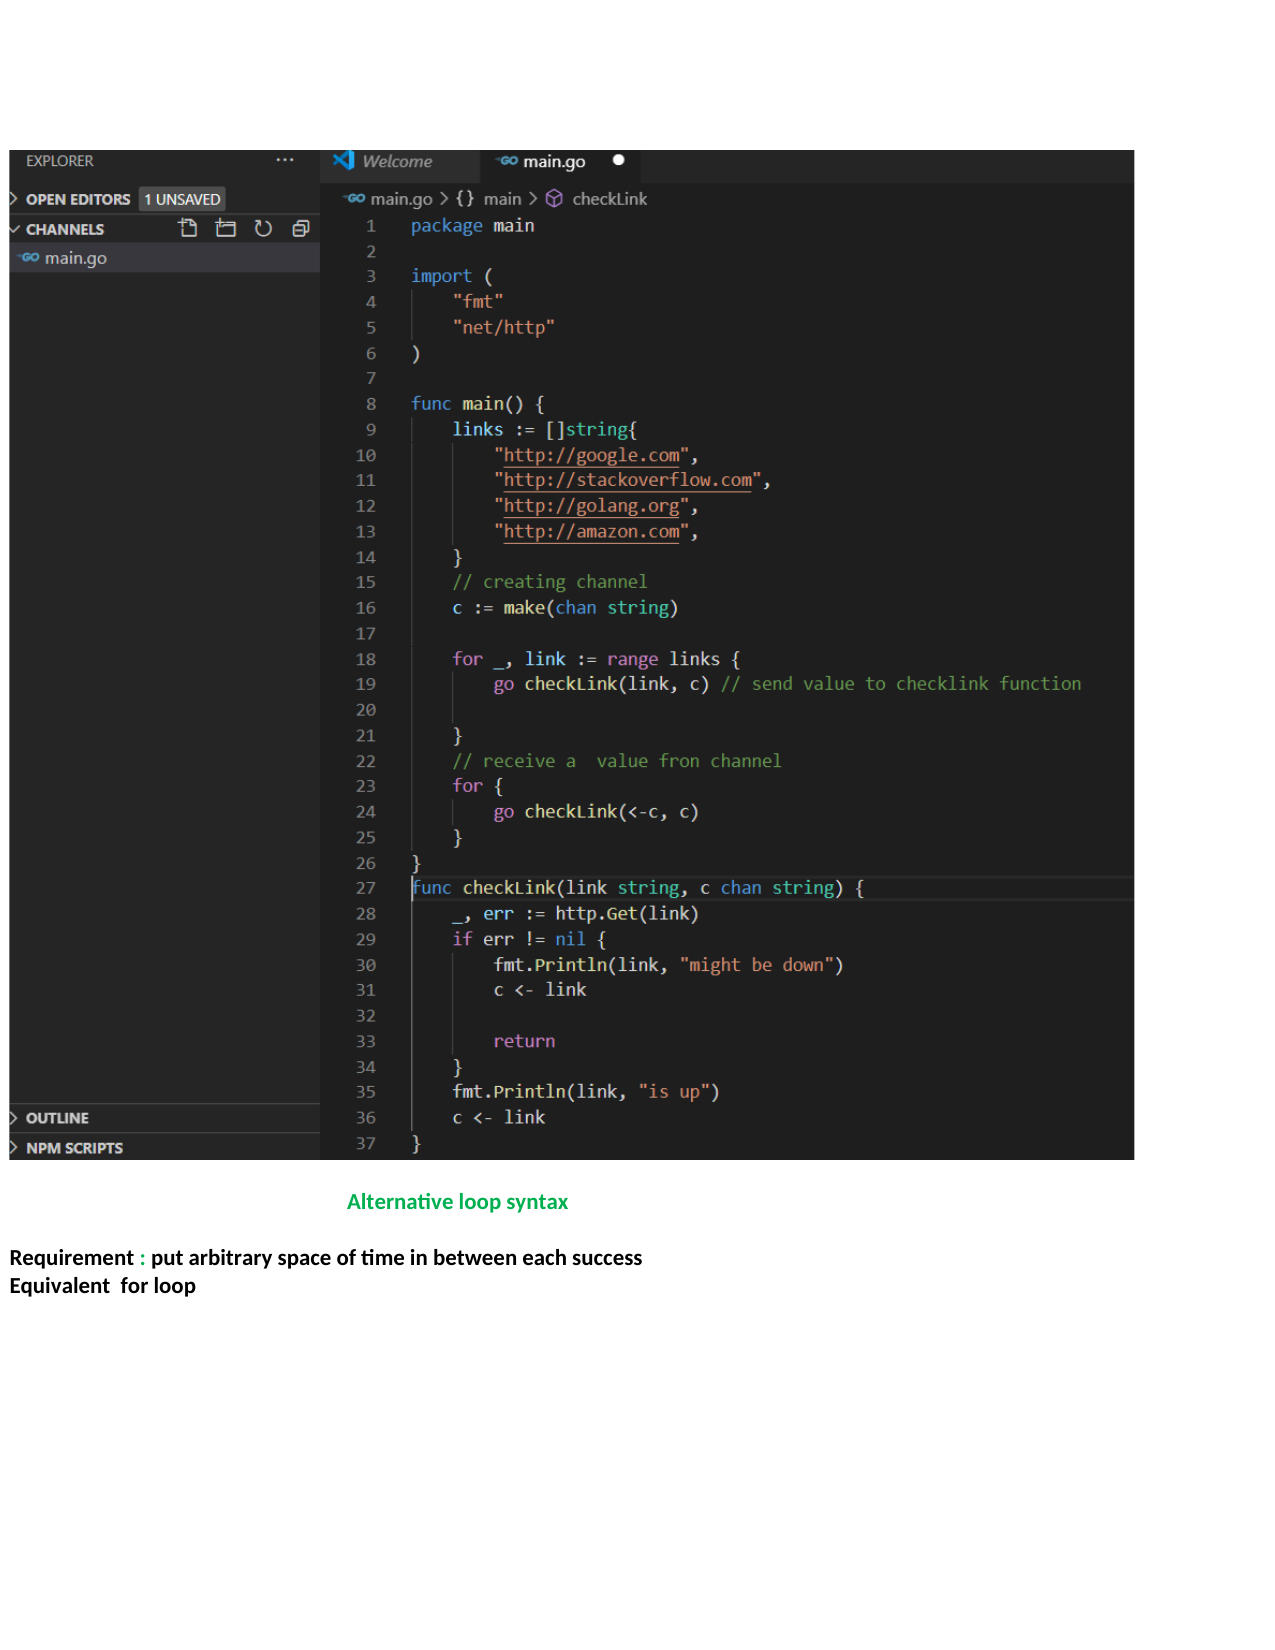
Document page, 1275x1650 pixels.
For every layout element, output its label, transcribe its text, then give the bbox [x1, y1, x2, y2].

picture [9, 150, 1135, 1160]
text Equivalent for loop [9, 1271, 1125, 1299]
text Alternative loop syntax [347, 1187, 1125, 1215]
text Requirement : put arbitrary space of time in between each success [9, 1243, 1125, 1271]
